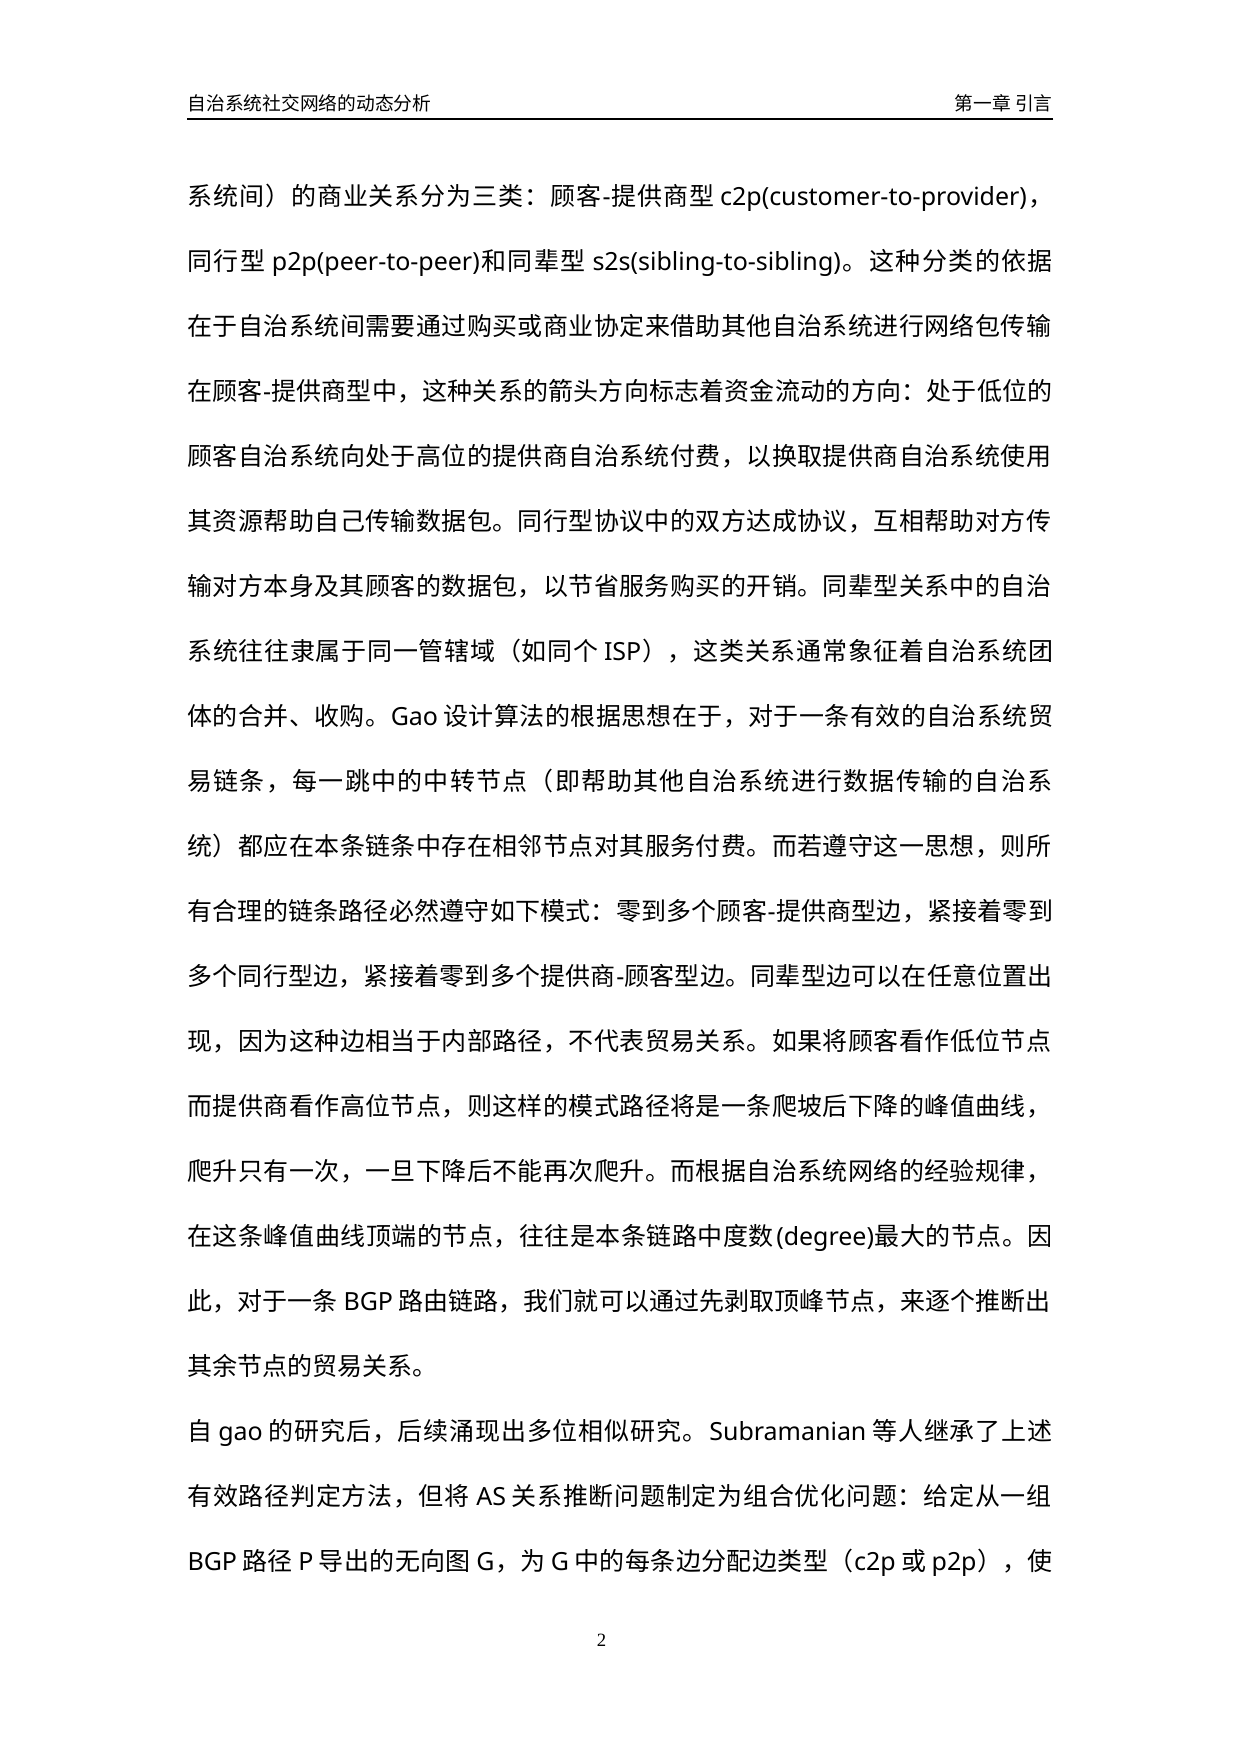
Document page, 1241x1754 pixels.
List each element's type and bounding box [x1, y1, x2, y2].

text [187, 1397, 1053, 1592]
text [187, 162, 1053, 1397]
